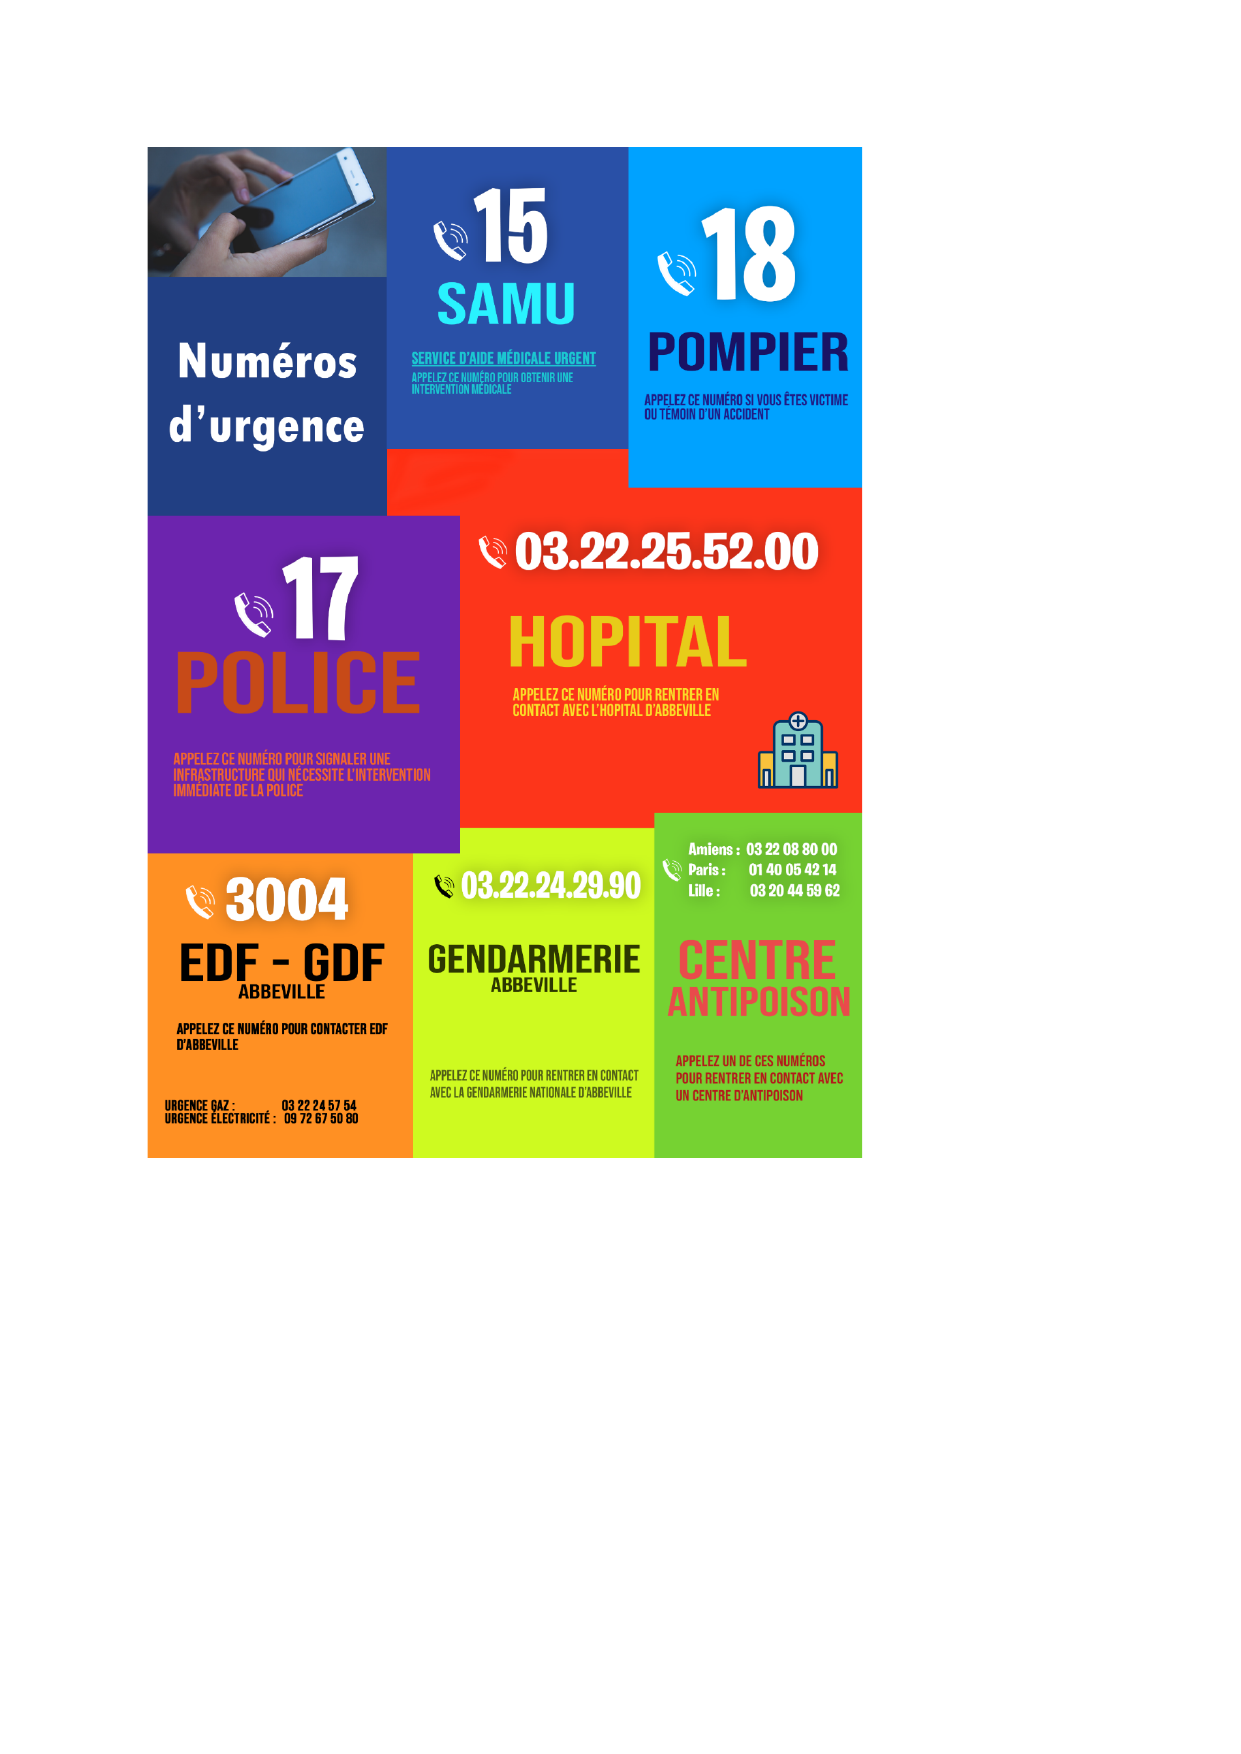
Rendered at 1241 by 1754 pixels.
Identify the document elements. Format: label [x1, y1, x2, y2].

picture [147, 147, 863, 1158]
